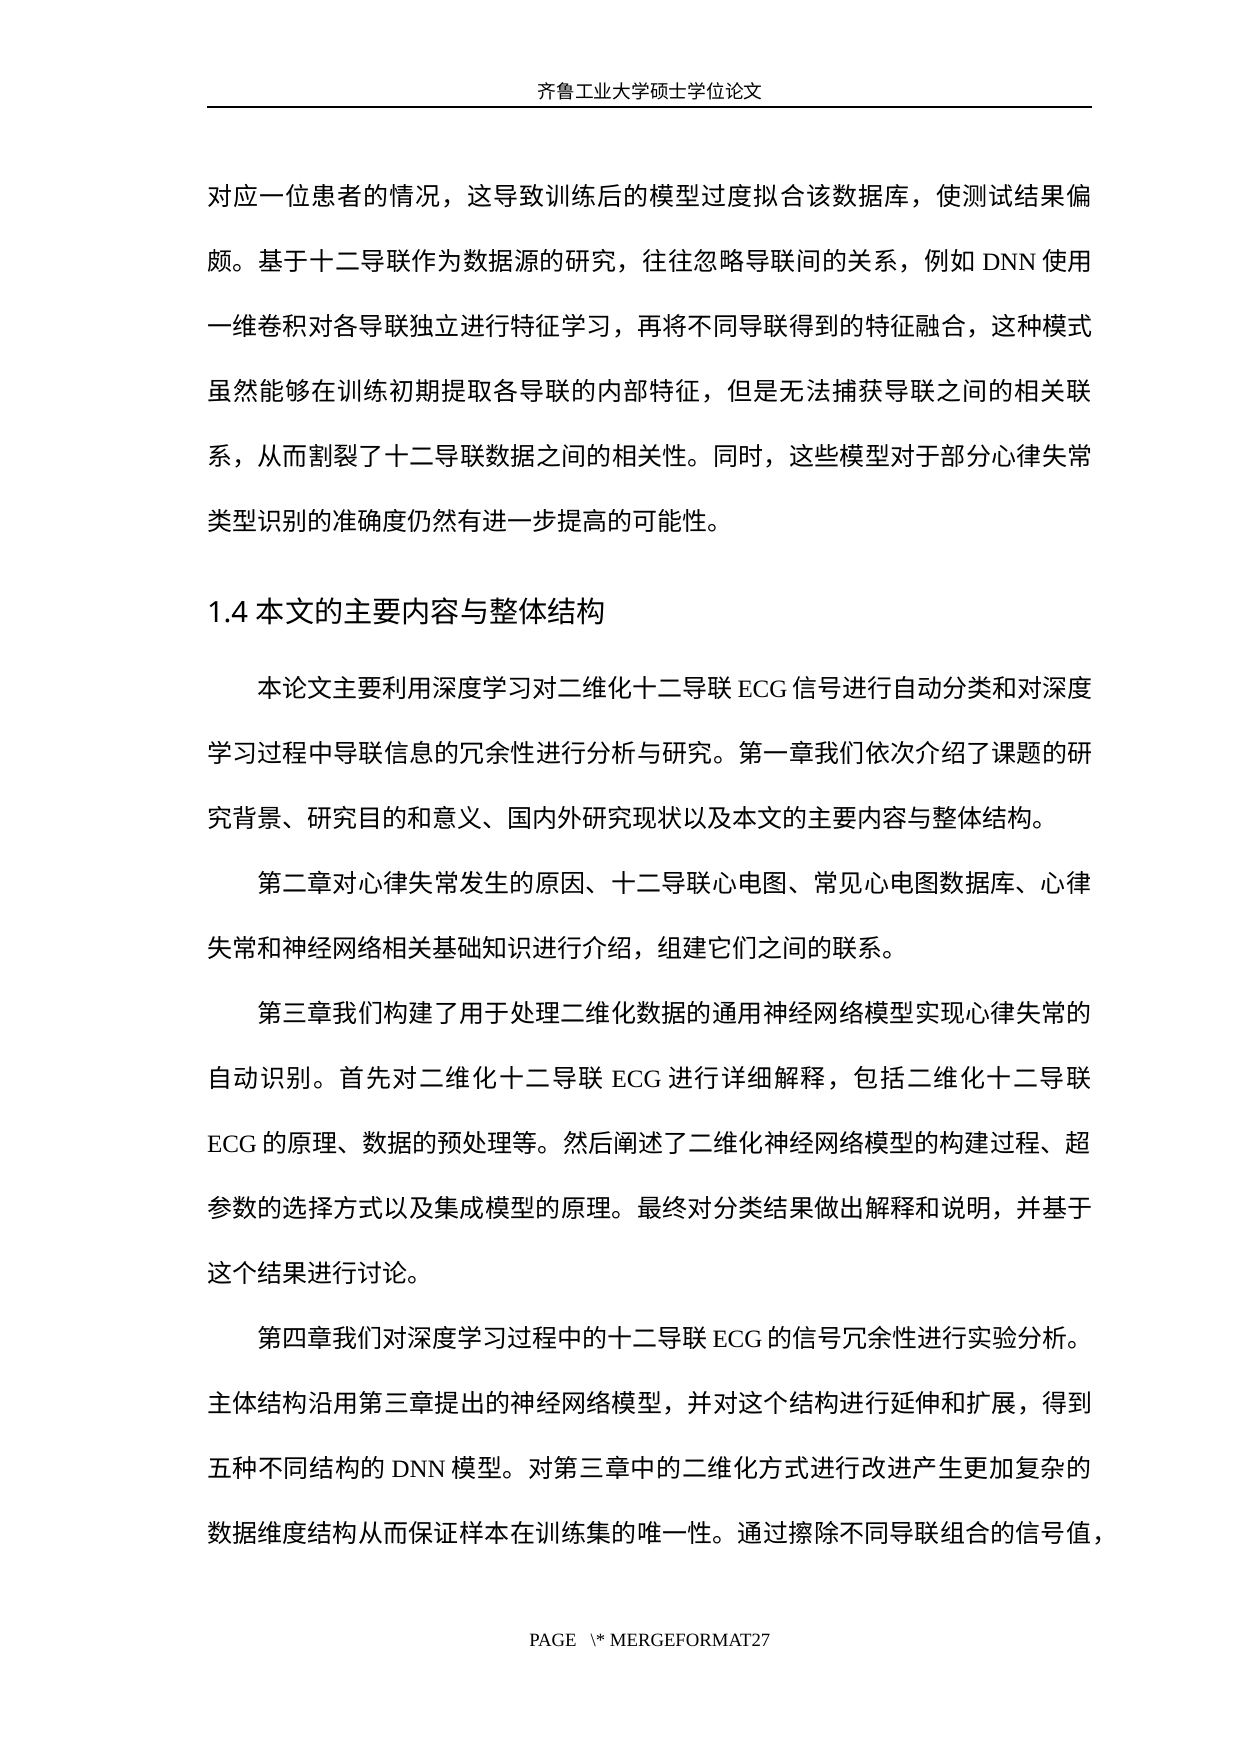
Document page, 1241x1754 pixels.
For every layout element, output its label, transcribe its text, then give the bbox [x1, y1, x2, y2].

text 本论文主要利用深度学习对二维化十二导联ECG信号进行自动分类和对深度学习过程中导联信息的冗余性进行分析与研究。第一章我们依次介绍了课题的研究背景、研究目的和意义、国内外研究现状以及本文的主要内容与整体结构。 [207, 654, 1092, 849]
text 第二章对心律失常发生的原因、十二导联心电图、常见心电图数据库、心律失常和神经网络相关基础知识进行介绍，组建它们之间的联系。 [207, 849, 1092, 979]
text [207, 1304, 1092, 1564]
text 第三章我们构建了用于处理二维化数据的通用神经网络模型实现心律失常的自动识别。首先对二维化十二导联ECG进行详细解释，包括二维化十二导联ECG的原理、数据的预处理等。然后阐述了二维化神经网络模型的构建过程、超参数的选择方式以及集成模型的原理。最终对分类结果做出解释和说明，并基于这个结果进行讨论。 [207, 979, 1092, 1304]
subtitle 1.4 本文的主要内容与整体结构 [207, 577, 1092, 642]
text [207, 162, 1092, 552]
